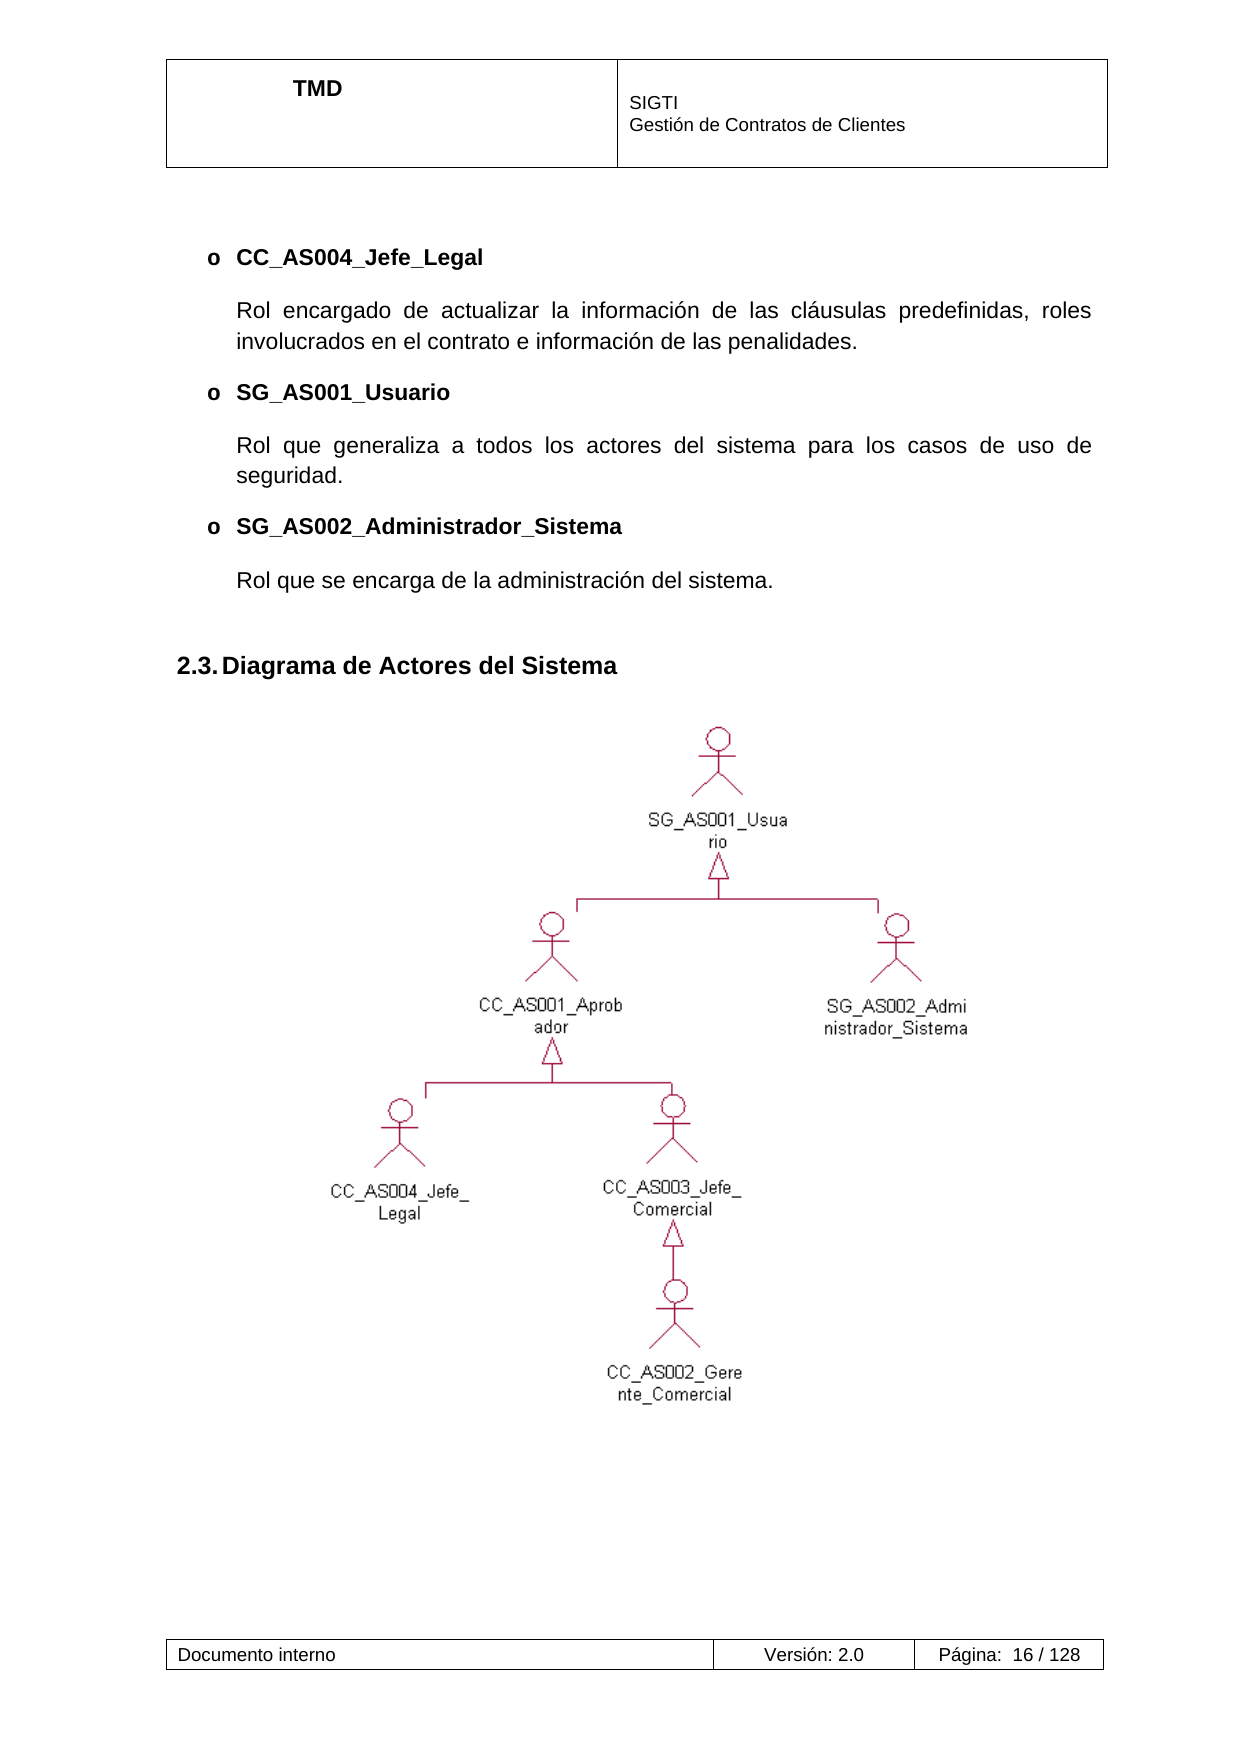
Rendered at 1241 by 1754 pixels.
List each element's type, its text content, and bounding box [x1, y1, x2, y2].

picture [318, 708, 989, 1417]
text Rol que generaliza a todos los actores del sistema para los casos de uso de seguridad. [236, 432, 1092, 488]
list SG_AS002_Administrador_Sistema [207, 513, 1092, 542]
list SG_AS001_Usuario [207, 379, 1092, 407]
list CC_AS004_Jefe_Legal [207, 244, 1092, 272]
text Rol que se encarga de la administración del sistema. [236, 567, 1092, 593]
text Rol encargado de actualizar la información de las cláusulas predefinidas, roles involucrados en el contrato e información de las penalidades. [236, 297, 1092, 354]
subtitle Diagrama de Actores del Sistema [177, 651, 1092, 680]
